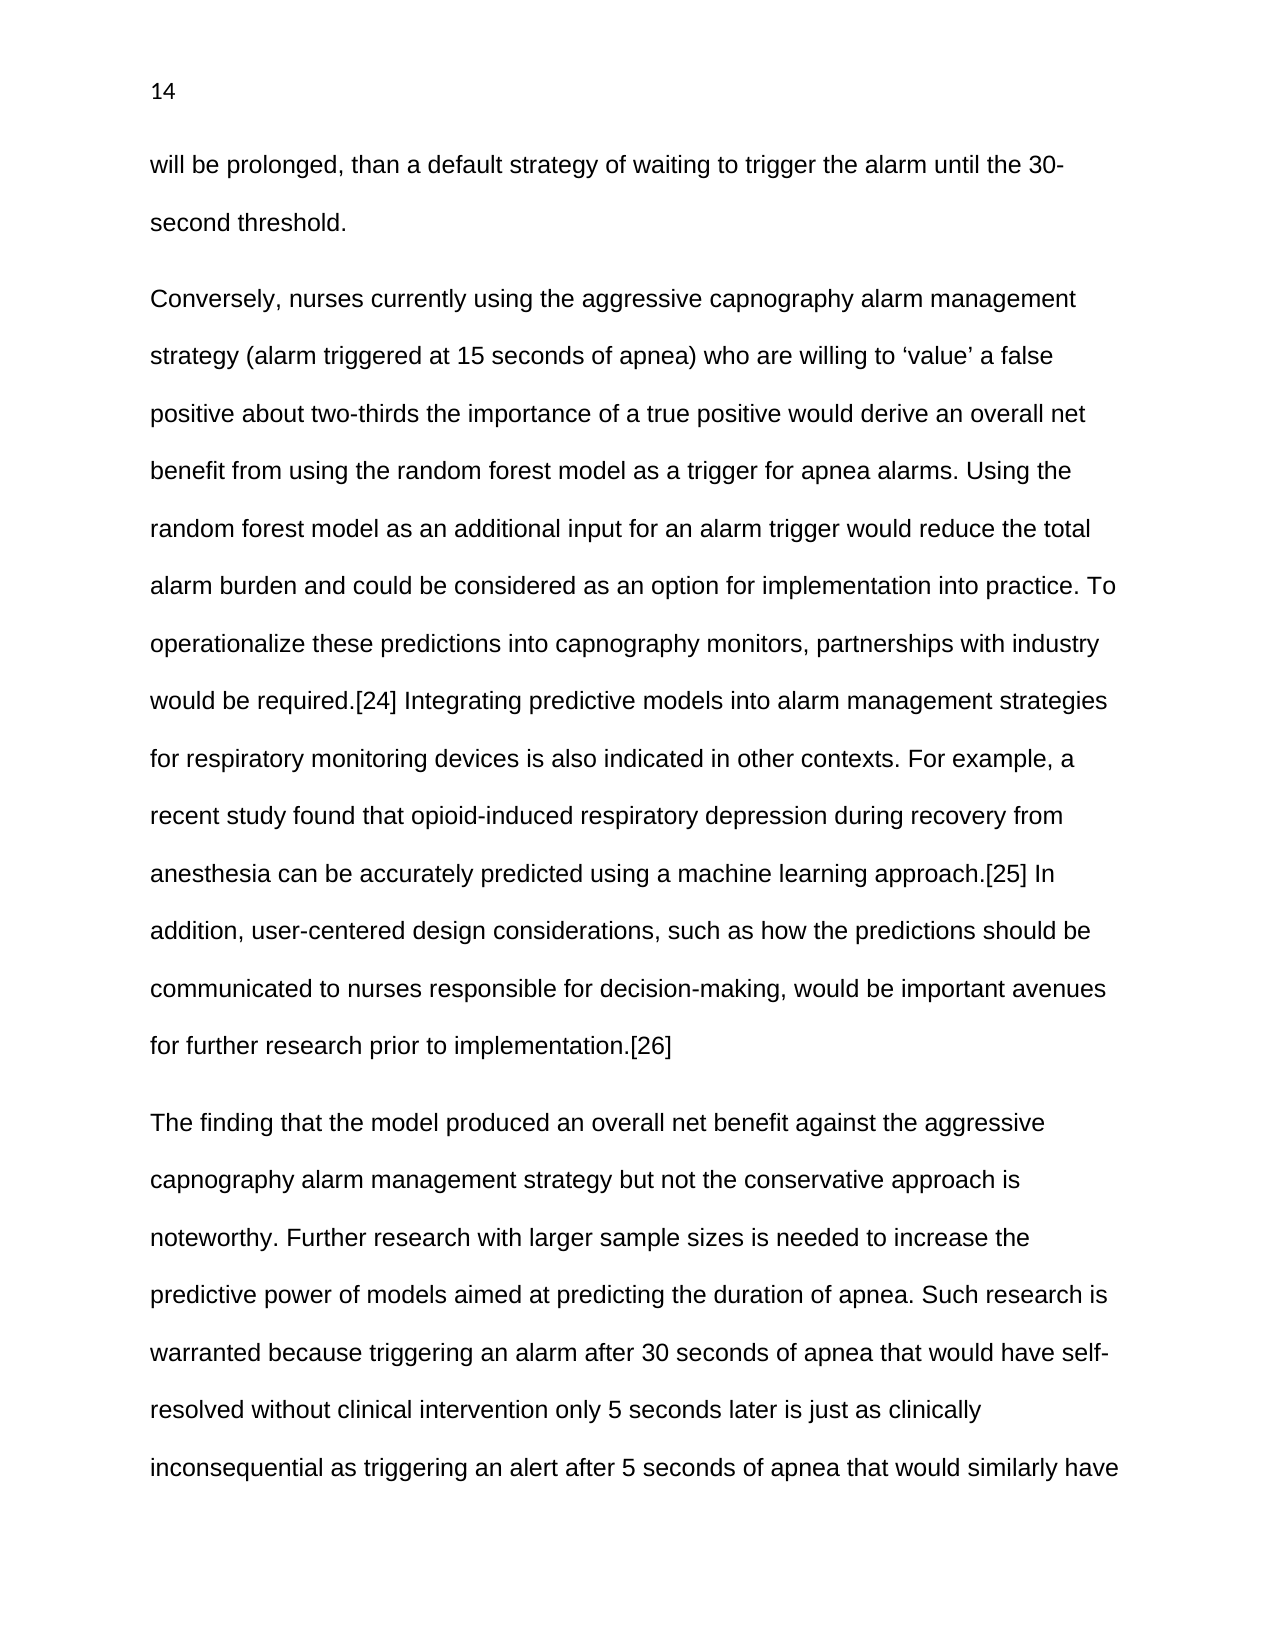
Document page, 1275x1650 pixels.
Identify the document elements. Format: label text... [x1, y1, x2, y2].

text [150, 150, 1125, 236]
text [150, 1107, 1125, 1481]
text Conversely, nurses currently using the aggressive capnography alarm management strategy (alarm triggered at 15 seconds of apnea) who are willing to ‘value’ a false positive about two-thirds the importance of a true positive would derive an overall net benefit from using the random forest model as a trigger for apnea alarms. Using the random forest model as an additional input for an alarm trigger would reduce the total alarm burden and could be considered as an option for implementation into practice. To operationalize these predictions into capnography monitors, partnerships with industry would be required.[24] Integrating predictive models into alarm management strategies for respiratory monitoring devices is also indicated in other contexts. For example, a recent study found that opioid-induced respiratory depression during recovery from anesthesia can be accurately predicted using a machine learning approach.[25] In addition, user-centered design considerations, such as how the predictions should be communicated to nurses responsible for decision-making, would be important avenues for further research prior to implementation.[26] [150, 284, 1125, 1060]
